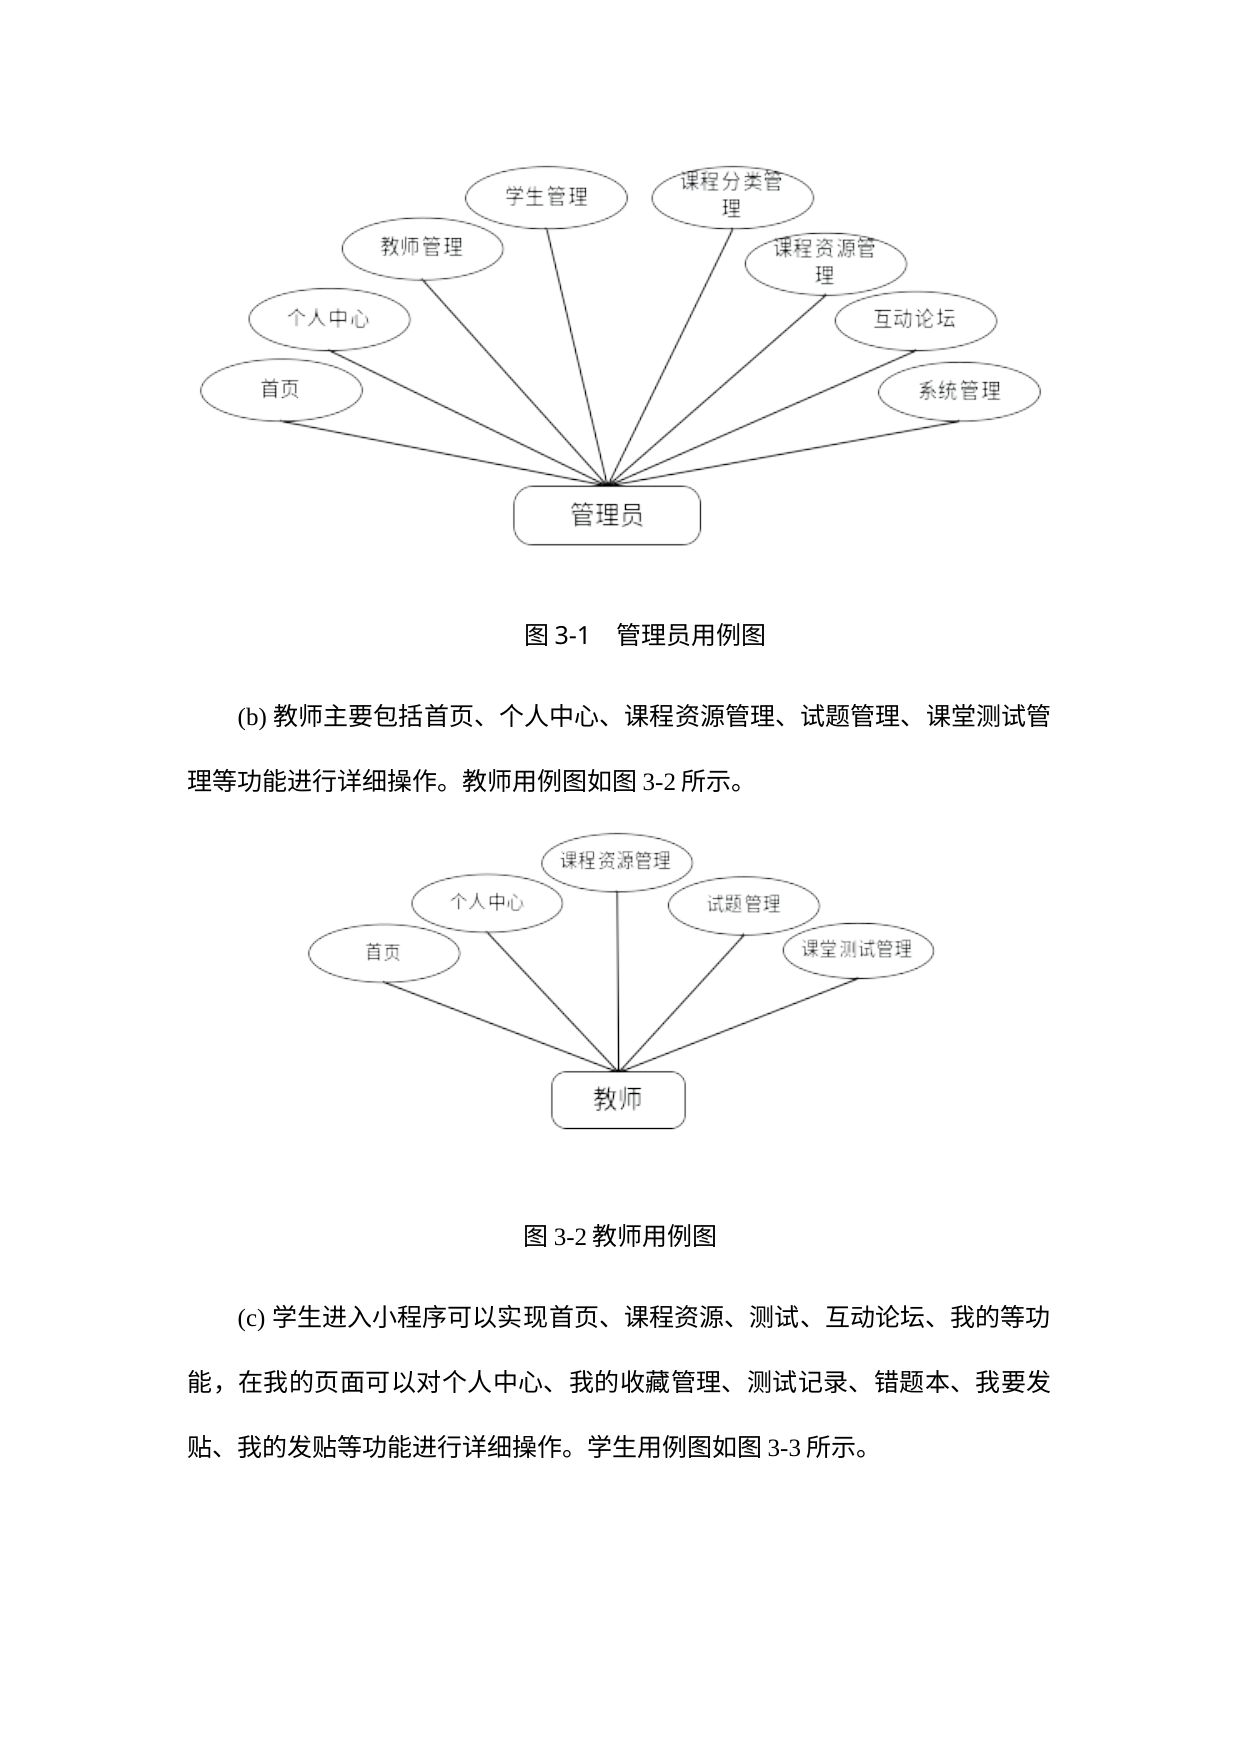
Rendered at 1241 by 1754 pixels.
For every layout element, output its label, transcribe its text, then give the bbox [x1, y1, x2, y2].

text (c) 学生进入小程序可以实现首页、课程资源、测试、互动论坛、我的等功能，在我的页面可以对个人中心、我的收藏管理、测试记录、错题本、我要发贴、我的发贴等功能进行详细操作。学生用例图如图3-3所示。 [187, 1283, 1053, 1478]
text (b) 教师主要包括首页、个人中心、课程资源管理、试题管理、课堂测试管理等功能进行详细操作。教师用例图如图3-2所示。 [187, 682, 1053, 812]
text 图3-1 管理员用例图 [187, 601, 1053, 666]
text 图3-2教师用例图 [187, 1202, 1053, 1267]
